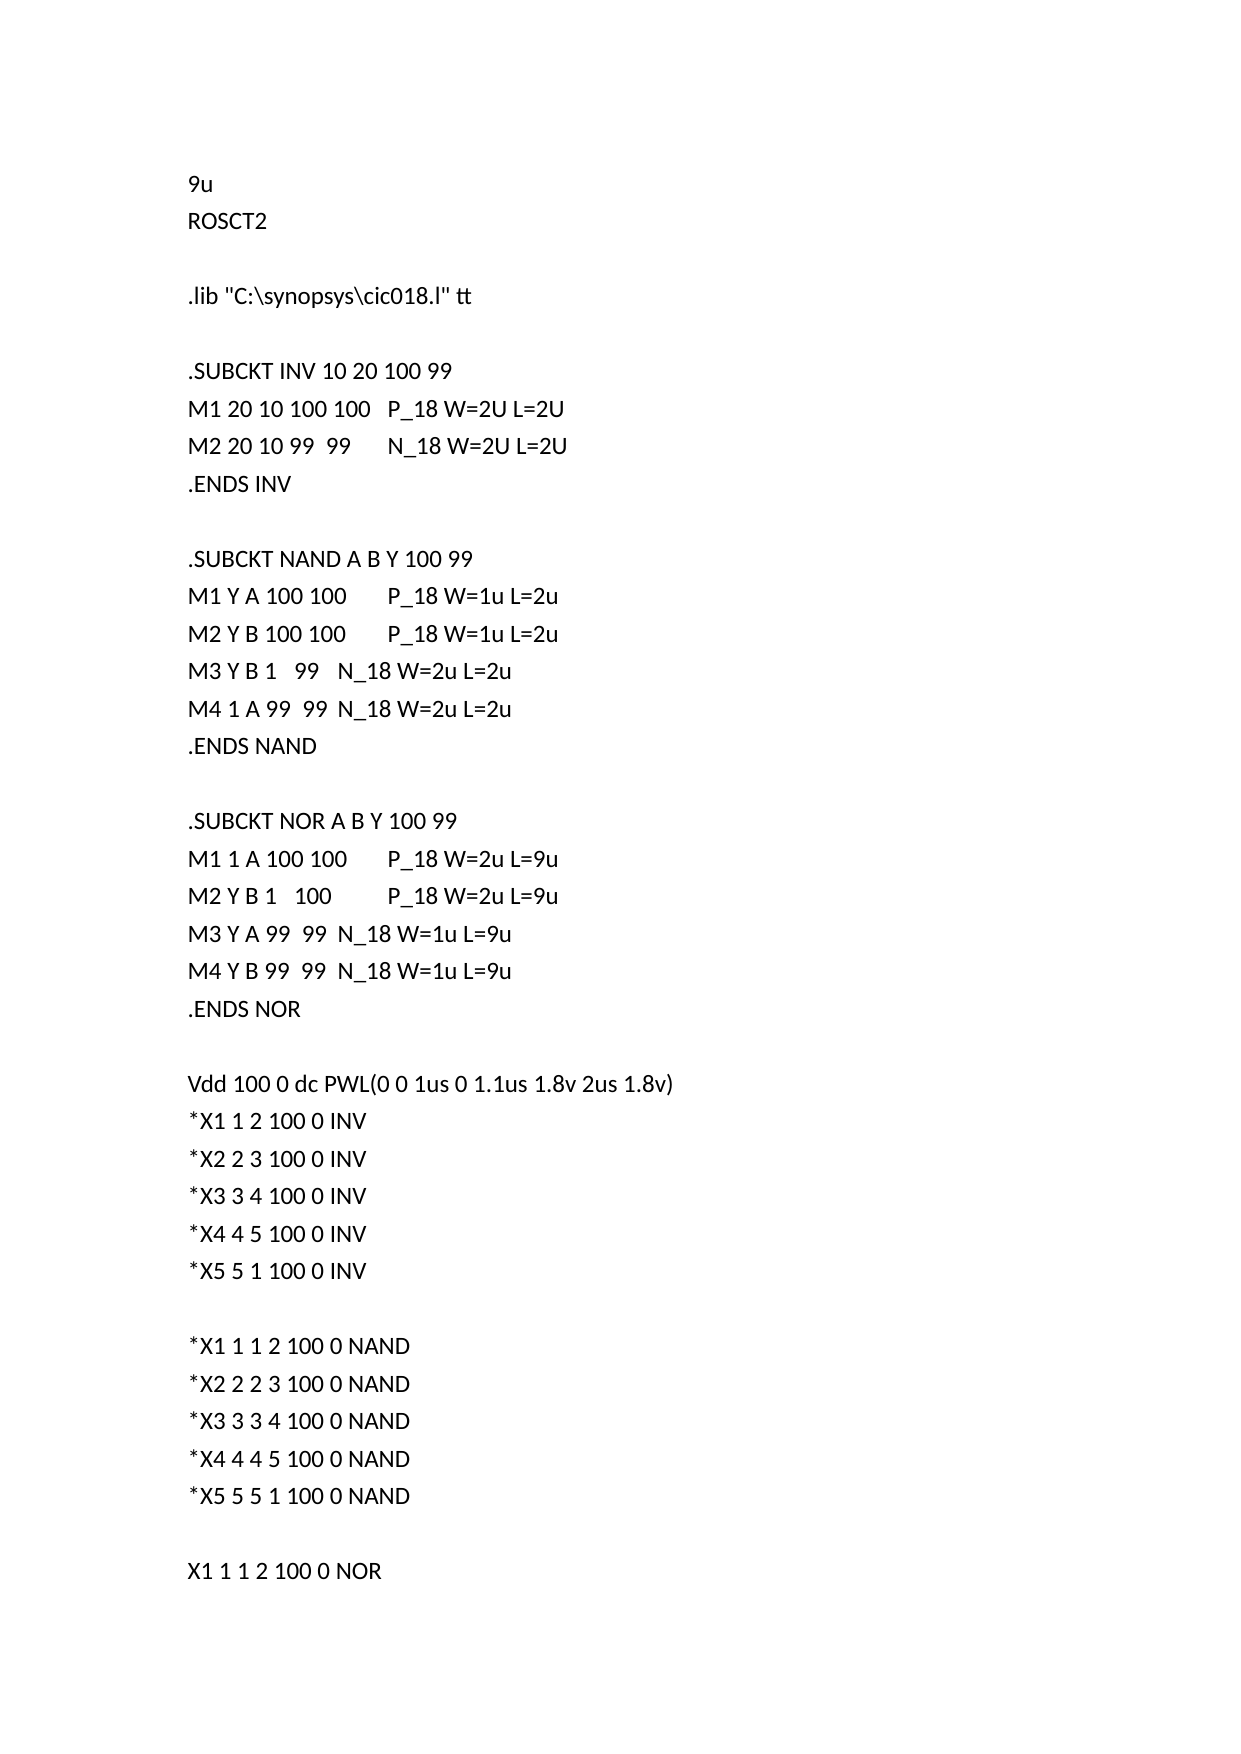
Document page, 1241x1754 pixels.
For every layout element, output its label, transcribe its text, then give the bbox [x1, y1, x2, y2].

text *X3 3 3 4 100 0 NAND [187, 1402, 1053, 1439]
text *X1 1 2 100 0 INV [187, 1102, 1053, 1139]
text .ENDS INV [187, 464, 1053, 502]
text M2 Y B 1 100 P_18 W=2u L=9u [187, 877, 1053, 914]
text *X4 4 5 100 0 INV [187, 1214, 1053, 1252]
text M2 20 10 99 99 N_18 W=2U L=2U [187, 427, 1053, 464]
text *X4 4 4 5 100 0 NAND [187, 1439, 1053, 1477]
text .lib "C:\synopsys\cic018.l" tt [187, 277, 1053, 314]
text .ENDS NOR [187, 989, 1053, 1027]
text M1 20 10 100 100 P_18 W=2U L=2U [187, 389, 1053, 427]
text .SUBCKT INV 10 20 100 99 [187, 352, 1053, 389]
text M4 Y B 99 99 N_18 W=1u L=9u [187, 952, 1053, 989]
text .SUBCKT NAND A B Y 100 99 [187, 539, 1053, 577]
text *X5 5 1 100 0 INV [187, 1252, 1053, 1289]
text M1 Y A 100 100 P_18 W=1u L=2u [187, 577, 1053, 614]
text M3 Y B 1 99 N_18 W=2u L=2u [187, 652, 1053, 689]
text M4 1 A 99 99 N_18 W=2u L=2u [187, 689, 1053, 727]
text ROSCT2 [187, 202, 1053, 239]
text M2 Y B 100 100 P_18 W=1u L=2u [187, 614, 1053, 652]
text M1 1 A 100 100 P_18 W=2u L=9u [187, 839, 1053, 877]
text Vdd 100 0 dc PWL(0 0 1us 0 1.1us 1.8v 2us 1.8v) [187, 1064, 1053, 1102]
text X1 1 1 2 100 0 NOR [187, 1552, 1053, 1589]
text *X1 1 1 2 100 0 NAND [187, 1327, 1053, 1364]
text *X2 2 3 100 0 INV [187, 1139, 1053, 1177]
text *X2 2 2 3 100 0 NAND [187, 1364, 1053, 1402]
text .SUBCKT NOR A B Y 100 99 [187, 802, 1053, 839]
text .ENDS NAND [187, 727, 1053, 764]
text *X3 3 4 100 0 INV [187, 1177, 1053, 1214]
text *X5 5 5 1 100 0 NAND [187, 1477, 1053, 1514]
text 9u [187, 164, 1053, 202]
text M3 Y A 99 99 N_18 W=1u L=9u [187, 914, 1053, 952]
